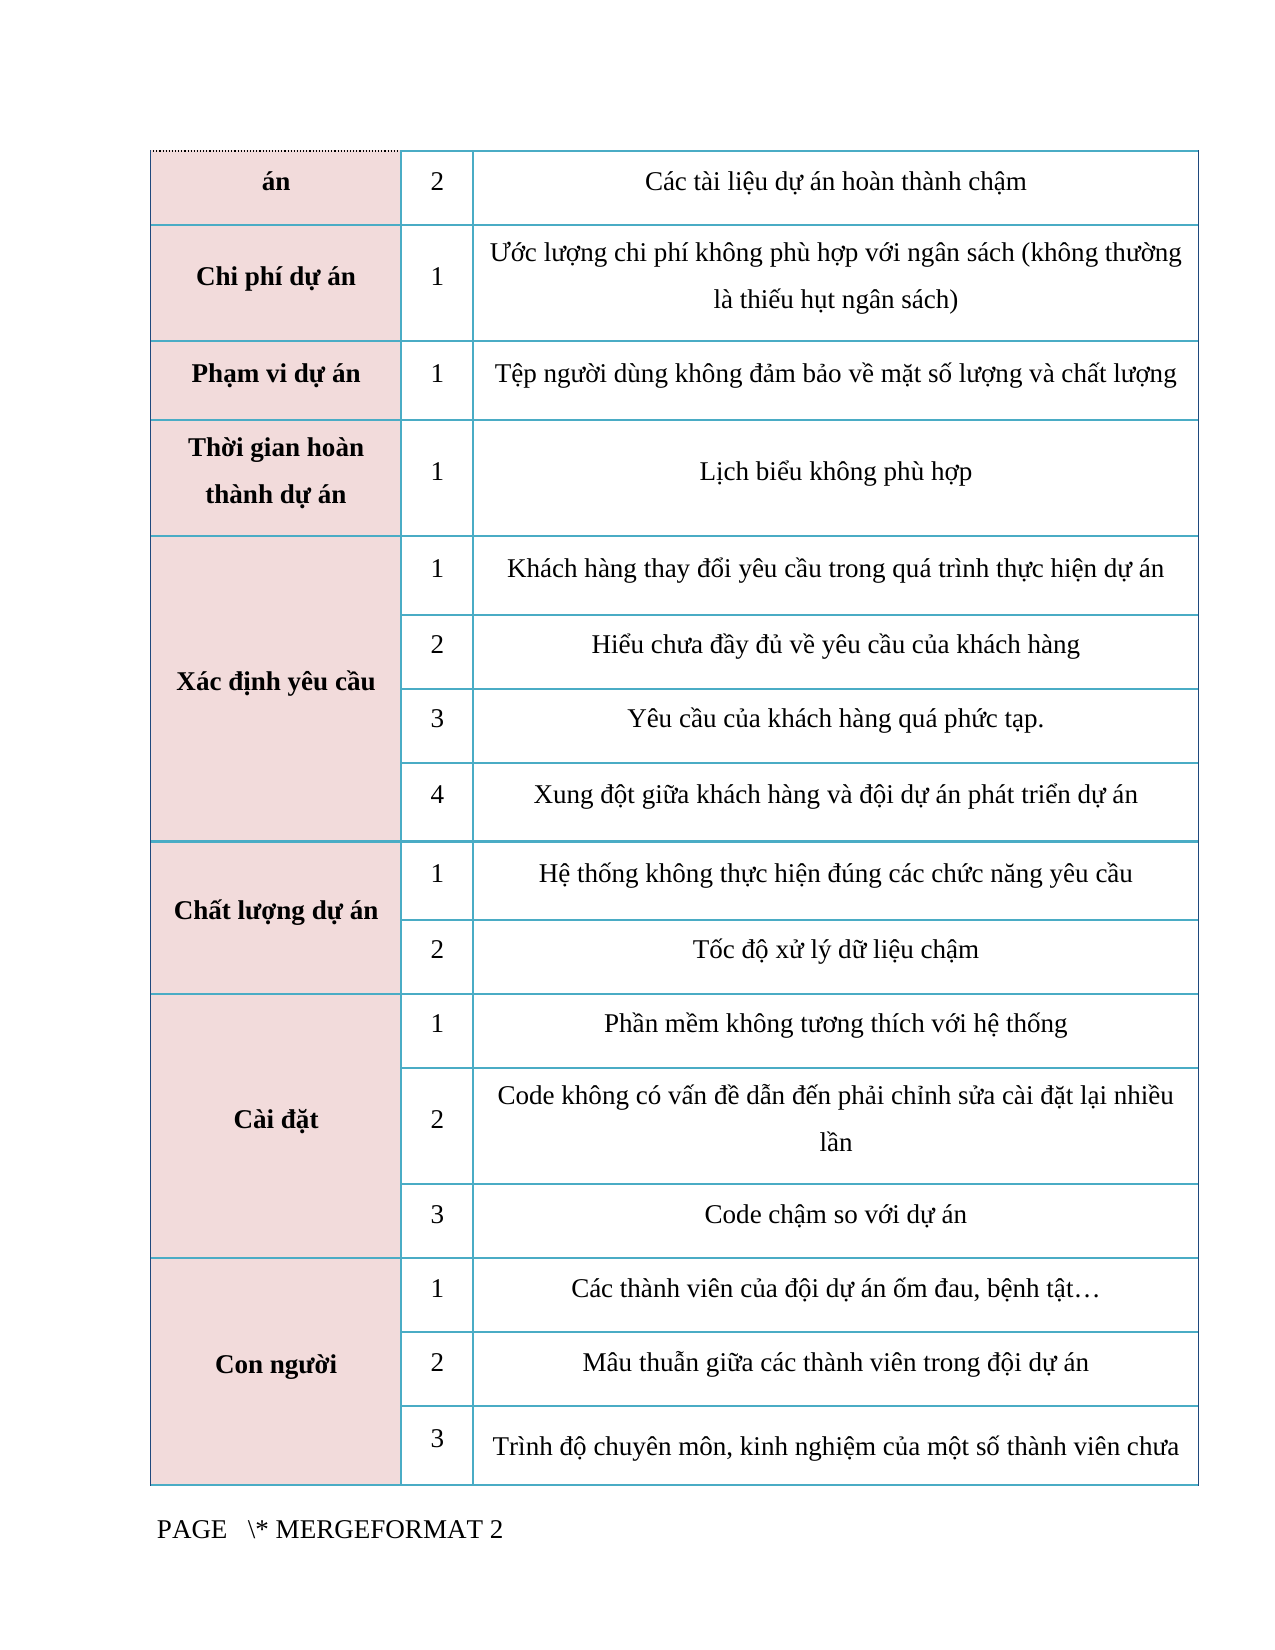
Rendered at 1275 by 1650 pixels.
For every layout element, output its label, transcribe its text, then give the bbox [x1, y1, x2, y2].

table_cell Code không có vấn đề dẫn đến phải chỉnh sửa cài đặt lại nhiều lần [474, 1069, 1198, 1183]
table_cell Lịch biểu không phù hợp [474, 421, 1198, 535]
table_cell 4 [402, 764, 472, 840]
table_cell Hiểu chưa đầy đủ về yêu cầu của khách hàng [474, 616, 1198, 688]
table_cell Chất lượng dự án [151, 843, 400, 993]
table_cell Yêu cầu của khách hàng quá phức tạp. [474, 690, 1198, 762]
table_cell Tốc độ xử lý dữ liệu chậm [474, 921, 1198, 993]
table_cell Các tài liệu dự án hoàn thành chậm [474, 152, 1198, 224]
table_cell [474, 1407, 1198, 1484]
table_cell 1 [402, 421, 472, 535]
table_cell 1 [402, 226, 472, 340]
table_cell Chi phí dự án [151, 226, 400, 340]
table_cell 1 [402, 342, 472, 419]
table_cell Con người [151, 1259, 400, 1484]
table_cell 2 [402, 921, 472, 993]
table_cell Ước lượng chi phí không phù hợp với ngân sách (không thường là thiếu hụt ngân sách) [474, 226, 1198, 340]
table_cell Cài đặt [151, 995, 400, 1257]
table_cell Phạm vi dự án [151, 342, 400, 419]
table_cell Thời gian hoàn thành dự án [151, 421, 400, 535]
table_cell 3 [402, 1185, 472, 1257]
table_cell Phần mềm không tương thích với hệ thống [474, 995, 1198, 1067]
table_cell Mâu thuẫn giữa các thành viên trong đội dự án [474, 1333, 1198, 1405]
table_cell Code chậm so với dự án [474, 1185, 1198, 1257]
table_cell 1 [402, 843, 472, 919]
table_cell 2 [402, 616, 472, 688]
table_cell Các thành viên của đội dự án ốm đau, bệnh tật… [474, 1259, 1198, 1331]
table_cell Tệp người dùng không đảm bảo về mặt số lượng và chất lượng [474, 342, 1198, 419]
table_cell 2 [402, 1069, 472, 1183]
table_cell Hệ thống không thực hiện đúng các chức năng yêu cầu [474, 843, 1198, 919]
table_cell 1 [402, 537, 472, 614]
table_cell 2 [402, 152, 472, 224]
table_cell 1 [402, 1259, 472, 1331]
table_cell Lập kế hoạch dự án [151, 150, 400, 224]
table_cell Xung đột giữa khách hàng và đội dự án phát triển dự án [474, 764, 1198, 840]
table_cell 2 [402, 1333, 472, 1405]
table_cell 3 [402, 1407, 472, 1484]
table_cell Khách hàng thay đổi yêu cầu trong quá trình thực hiện dự án [474, 537, 1198, 614]
table_cell 3 [402, 690, 472, 762]
table_cell Xác định yêu cầu [151, 537, 400, 840]
table_cell 1 [402, 995, 472, 1067]
